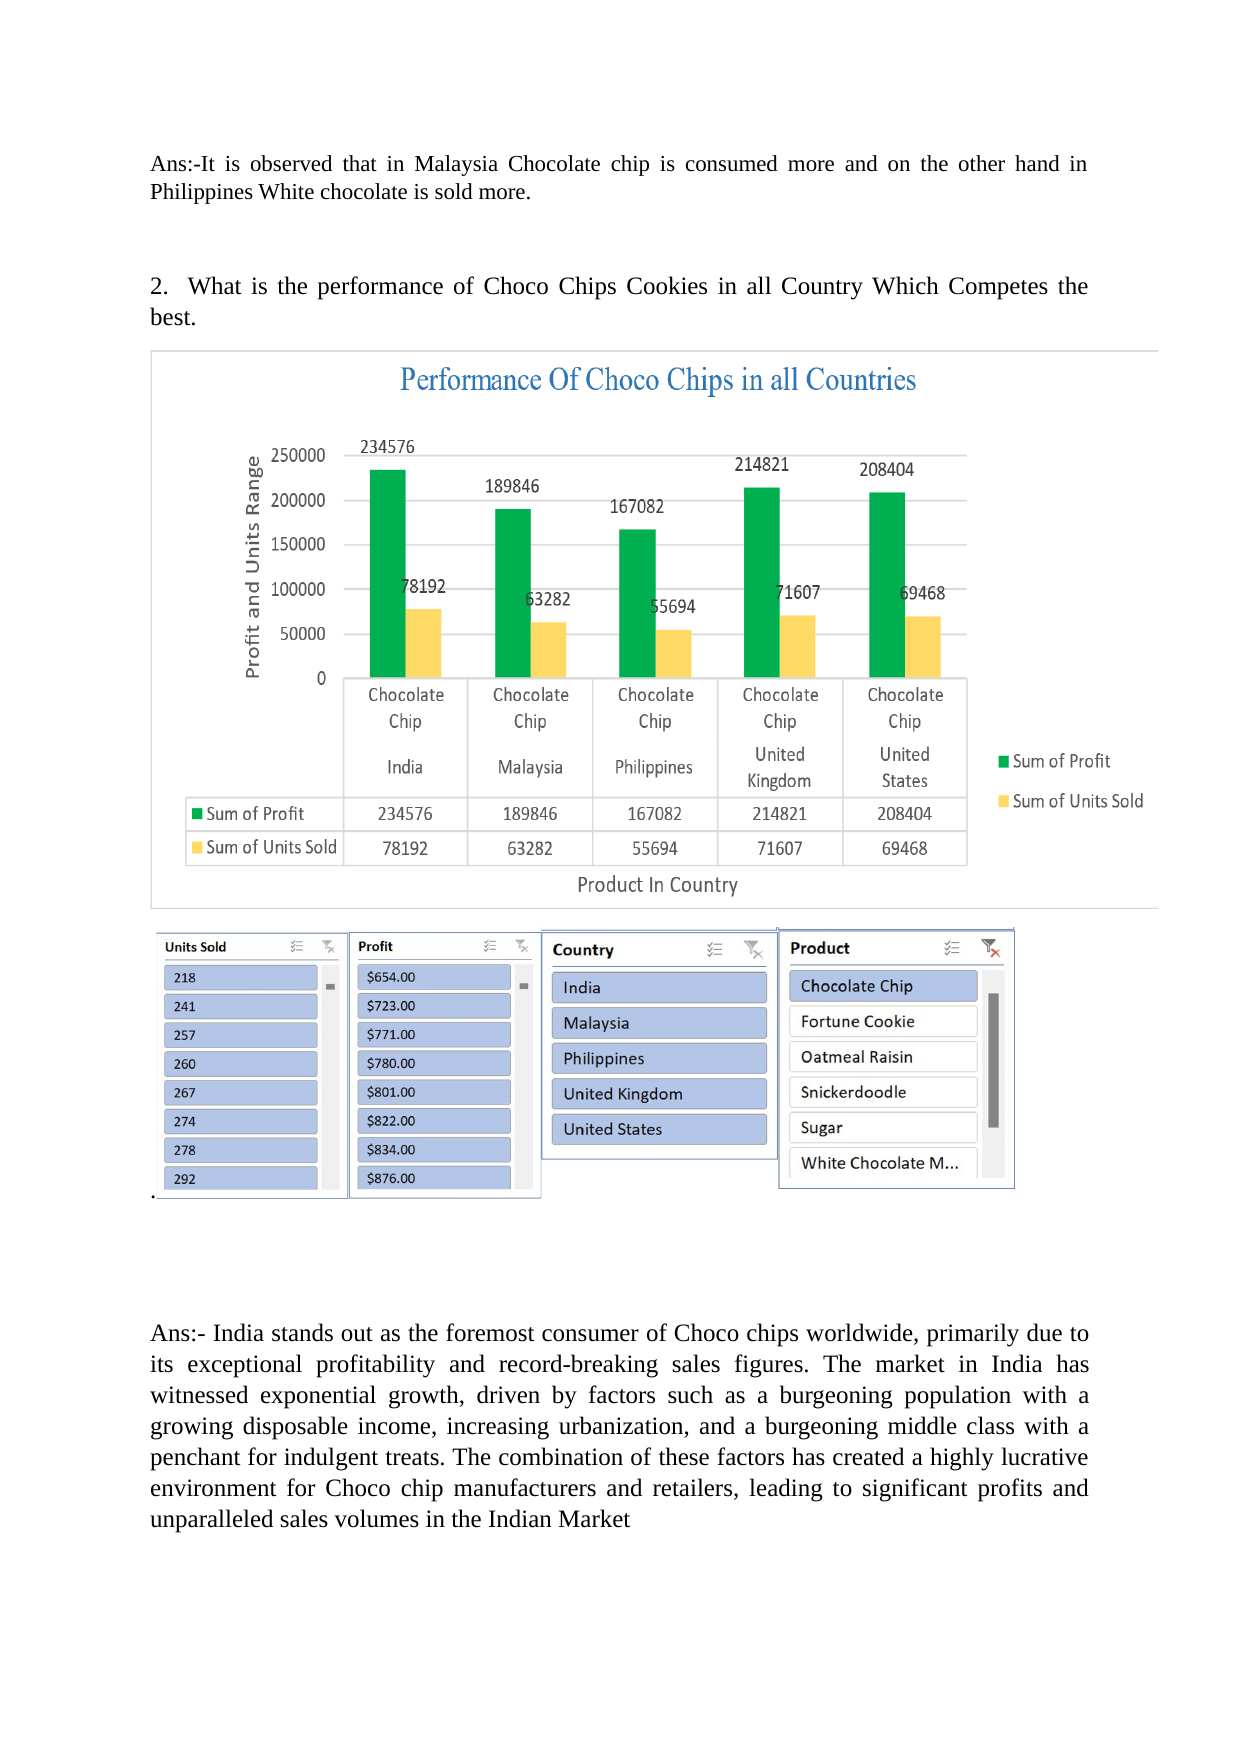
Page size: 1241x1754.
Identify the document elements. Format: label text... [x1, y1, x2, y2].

text Ans:- India stands out as the foremost consumer of Choco chips worldwide, primarily due to its exceptional profitability and record-breaking sales figures. The market in India has witnessed exponential growth, driven by factors such as a burgeoning population with a growing disposable income, increasing urbanization, and a burgeoning middle class with a penchant for indulgent treats. The combination of these factors has created a highly lucrative environment for Choco chip manufacturers and retailers, leading to significant profits and unparalleled sales volumes in the Indian Market [150, 1318, 1090, 1533]
text Ans:-It is observed that in Malaysia Chocolate chip is consumed more and on the other hand in Philippines White chocolate is sold more. [150, 150, 1090, 205]
text 2. What is the performance of Choco Chips Cookies in all Country Which Competes the best. [150, 271, 1090, 331]
picture [156, 927, 1015, 1199]
picture [150, 350, 1159, 909]
